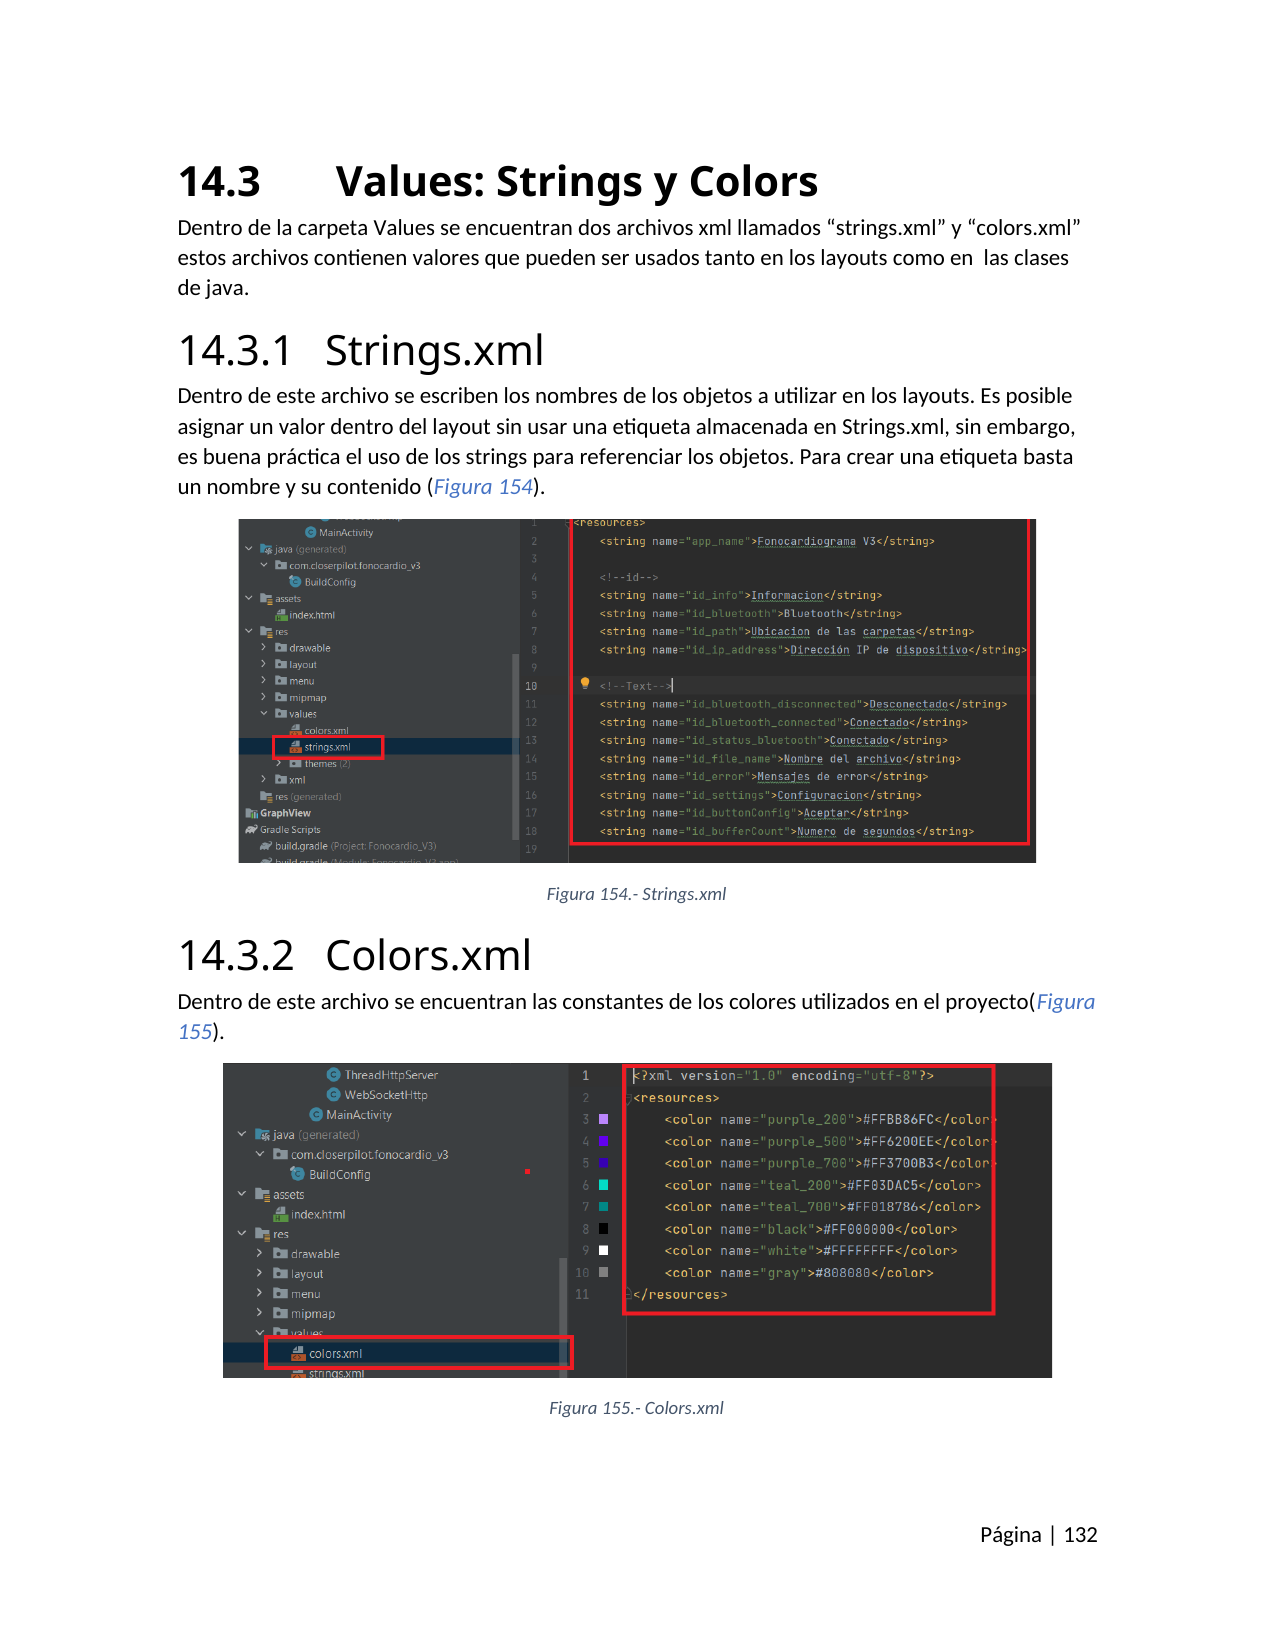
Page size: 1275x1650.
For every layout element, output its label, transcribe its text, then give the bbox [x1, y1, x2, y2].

text Dentro de la carpeta Values se encuentran dos archivos xml llamados “strings.xml” y “colors.xml” estos archivos contienen valores que pueden ser usados tanto en los layouts como en las clases de java. [177, 213, 1098, 301]
picture [223, 1063, 1053, 1378]
subtitle Colors.xml [177, 926, 1098, 982]
picture [238, 519, 1037, 863]
text Dentro de este archivo se encuentran las constantes de los colores utilizados en el proyecto(Figura 155). [177, 987, 1098, 1045]
subtitle Values: Strings y Colors [177, 152, 1098, 208]
text Dentro de este archivo se escriben los nombres de los objetos a utilizar en los layouts. Es posible asignar un valor dentro del layout sin usar una etiqueta almacenada en Strings.xml, sin embargo, es buena práctica el uso de los strings para referenciar los objetos. Para crear una etiqueta basta un nombre y su contenido (Figura 154). [177, 382, 1098, 500]
subtitle Strings.xml [177, 320, 1098, 377]
